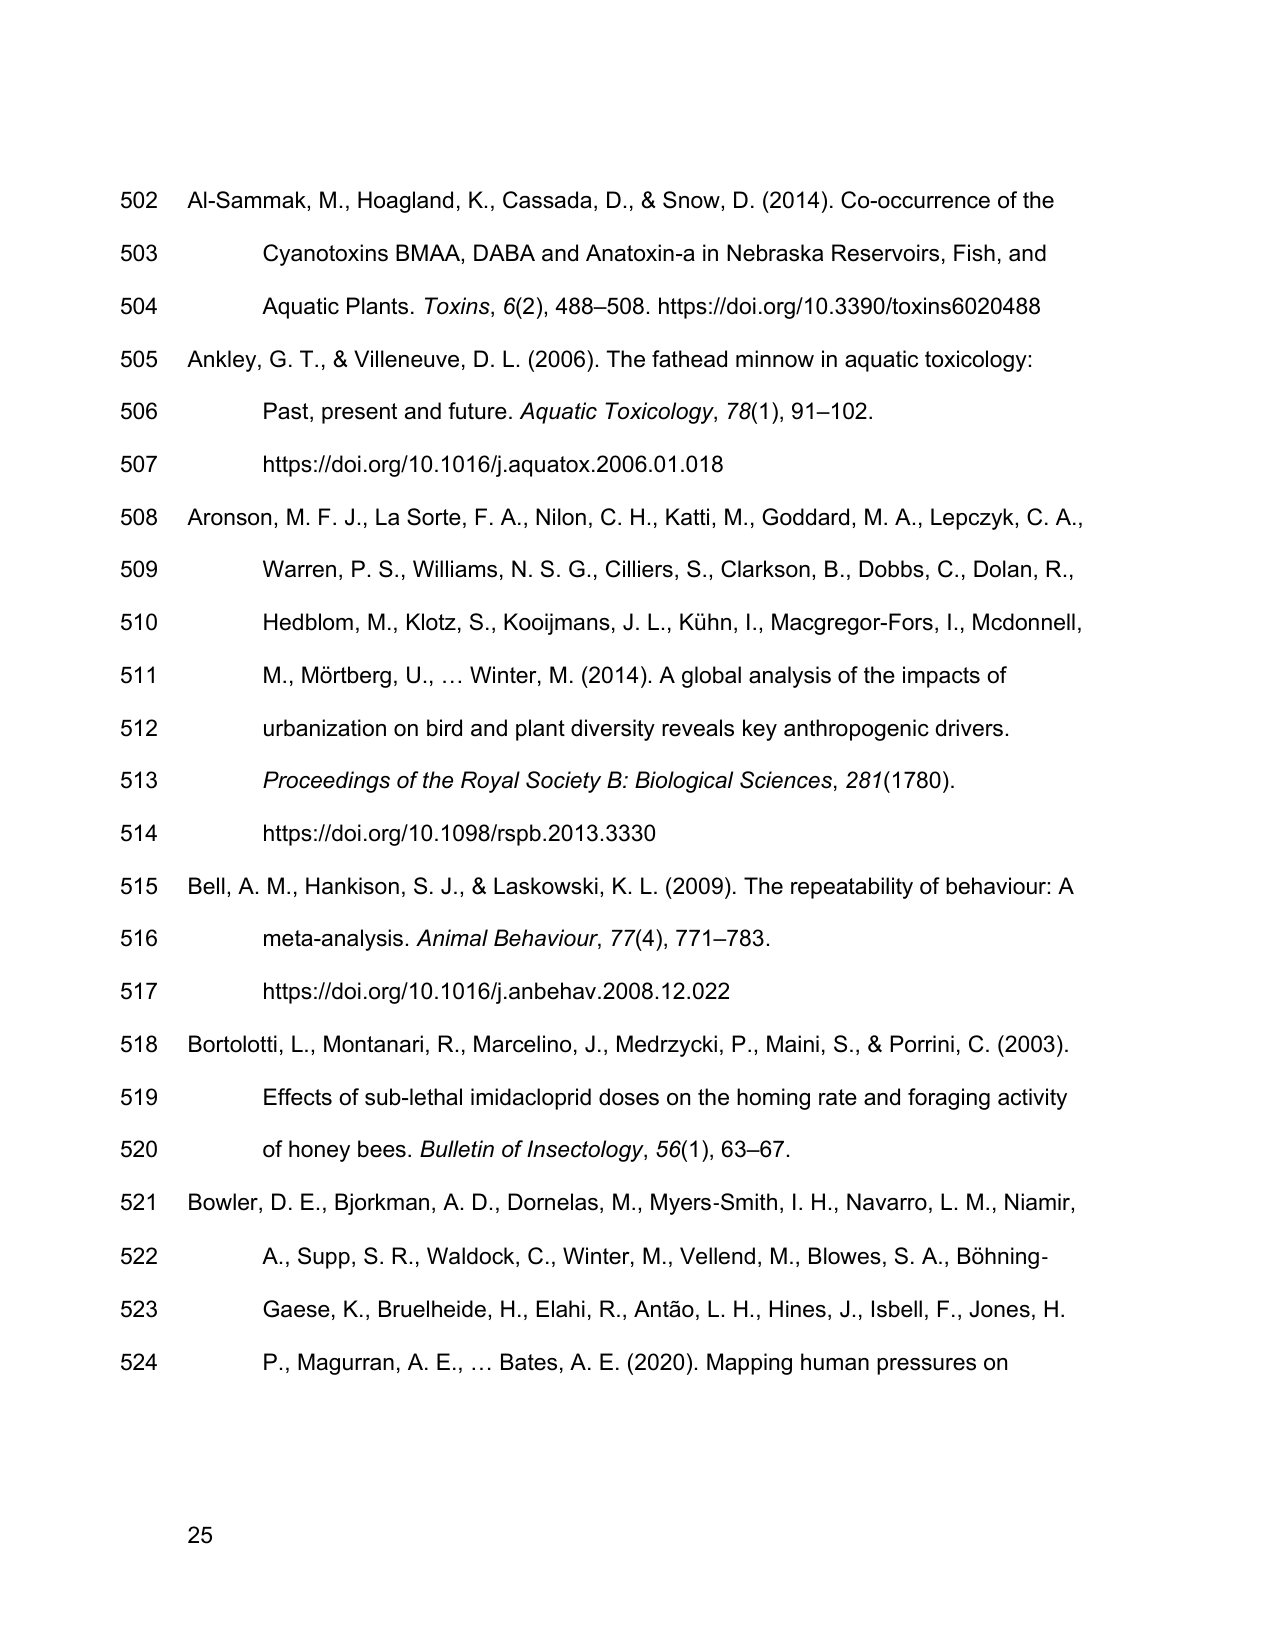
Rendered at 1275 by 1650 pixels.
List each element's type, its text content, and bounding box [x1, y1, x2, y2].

text Aronson, M. F. J., La Sorte, F. A., Nilon, C. H., Katti, M., Goddard, M. A., Lepczyk, C. A., Warren, P. S., Williams, N. S. G., Cilliers, S., Clarkson, B., Dobbs, C., Dolan, R., Hedblom, M., Klotz, S., Kooijmans, J. L., Kühn, I., Macgregor-Fors, I., Mcdonnell, M., Mörtberg, U., … Winter, M. (2014). A global analysis of the impacts of urbanization on bird and plant diversity reveals key anthropogenic drivers. Proceedings of the Royal Society B: Biological Sciences, 281(1780). https://doi.org/10.1098/rspb.2013.3330 [187, 504, 1087, 846]
text Bortolotti, L., Montanari, R., Marcelino, J., Medrzycki, P., Maini, S., & Porrini, C. (2003). Effects of sub-lethal imidacloprid doses on the homing rate and foraging activity of honey bees. Bulletin of Insectology, 56(1), 63–67. [187, 1031, 1087, 1163]
text Ankley, G. T., & Villeneuve, D. L. (2006). The fathead minnow in aquatic toxicology: Past, present and future. Aquatic Toxicology, 78(1), 91–102. https://doi.org/10.1016/j.aquatox.2006.01.018 [187, 346, 1087, 477]
text Al-Sammak, M., Hoagland, K., Cassada, D., & Snow, D. (2014). Co-occurrence of the Cyanotoxins BMAA, DABA and Anatoxin-a in Nebraska Reservoirs, Fish, and Aquatic Plants. Toxins, 6(2), 488–508. https://doi.org/10.3390/toxins6020488 [187, 187, 1087, 319]
text Bell, A. M., Hankison, S. J., & Laskowski, K. L. (2009). The repeatability of behaviour: A meta-analysis. Animal Behaviour, 77(4), 771–783. https://doi.org/10.1016/j.anbehav.2008.12.022 [187, 873, 1087, 1004]
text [187, 1189, 1087, 1375]
